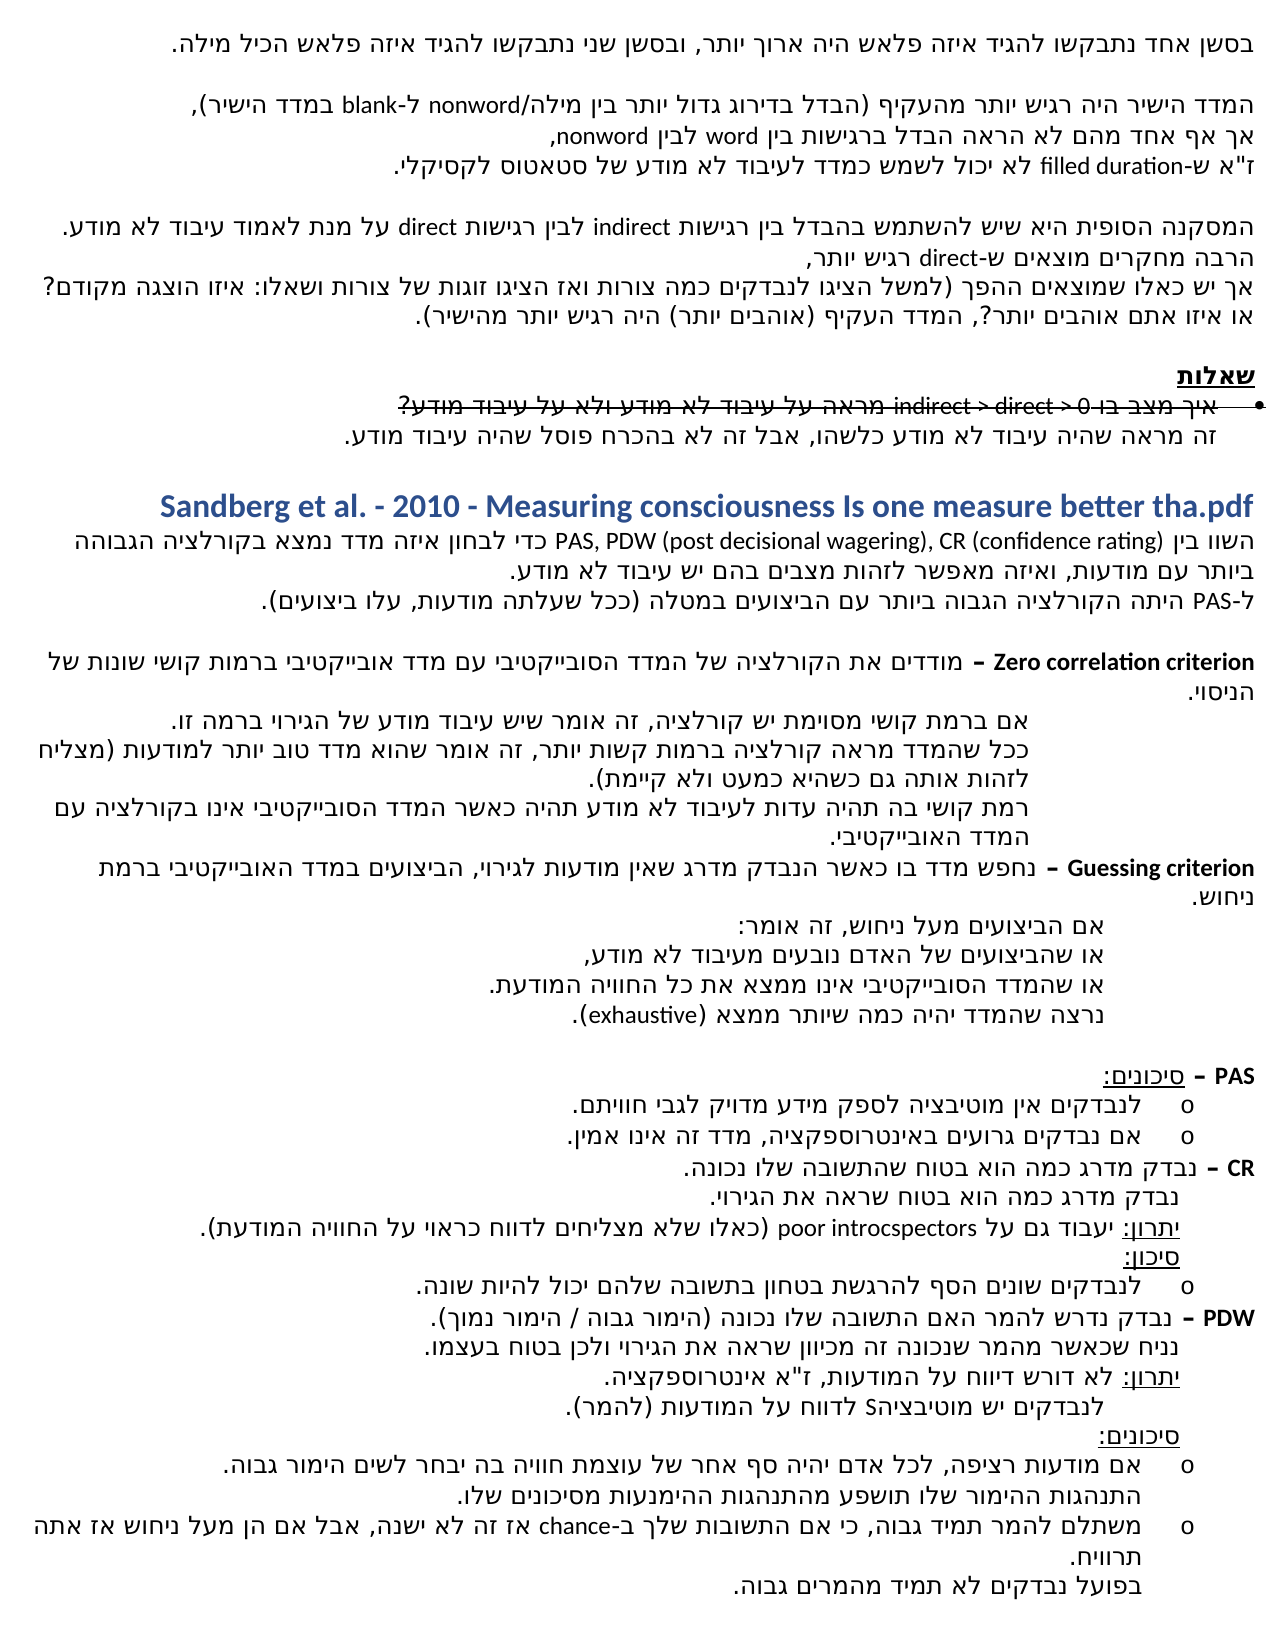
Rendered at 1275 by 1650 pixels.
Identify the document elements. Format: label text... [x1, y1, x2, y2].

text Guessing criterion – נחפש מדד בו כאשר הנבדק מדרג שאין מודעות לגירוי, הביצועים במדד האובייקטיבי ברמת ניחוש. [29, 852, 1255, 911]
list לנבדקים אין מוטיבציה לספק מידע מדויק לגבי חוויתם. [29, 1091, 1180, 1121]
text או שהביצועים של האדם נובעים מעיבוד לא מודע, [29, 941, 1180, 970]
subtitle Sandberg et al. - 2010 - Measuring consciousness Is one measure better tha.pdf [29, 485, 1255, 526]
text הרבה מחקרים מוצאים ש-direct רגיש יותר, [29, 242, 1255, 272]
list בפועל נבדקים לא תמיד מהמרים גבוה. [29, 1571, 1143, 1601]
text אם ברמת קושי מסוימת יש קורלציה, זה אומר שיש עיבוד מודע של הגירוי ברמה זו. [29, 706, 1105, 735]
text אם הביצועים מעל ניחוש, זה אומר: [29, 911, 1180, 941]
text ככל שהמדד מראה קורלציה ברמות קשות יותר, זה אומר שהוא מדד טוב יותר למודעות (מצליח לזהות אותה גם כשהיא כמעט ולא קיימת). [29, 735, 1030, 793]
text Zero correlation criterion – מודדים את הקורלציה של המדד הסובייקטיבי עם מדד אובייקטיבי ברמות קושי שונות של הניסוי. [29, 646, 1255, 706]
text לנבדקים יש מוטיבציהS לדווח על המודעות (להמר). [29, 1391, 1180, 1421]
text רמת קושי בה תהיה עדות לעיבוד לא מודע תהיה כאשר המדד הסובייקטיבי אינו בקורלציה עם המדד האובייקטיבי. [29, 793, 1030, 852]
text נניח שכאשר מהמר שנכונה זה מכיוון שראה את הגירוי ולכן בטוח בעצמו. [29, 1333, 1255, 1362]
text המסקנה הסופית היא שיש להשתמש בהבדל בין רגישות indirect לבין רגישות direct על מנת לאמוד עיבוד לא מודע. [29, 211, 1255, 242]
list זה מראה שהיה עיבוד לא מודע כלשהו, אבל זה לא בהכרח פוסל שהיה עיבוד מודע. [29, 421, 1218, 450]
text נבדק מדרג כמה הוא בטוח שראה את הגירוי. [29, 1182, 1255, 1212]
text ז"א ש-filled duration לא יכול לשמש כמדד לעיבוד לא מודע של סטאטוס לקסיקלי. [29, 150, 1255, 181]
list לנבדקים שונים הסף להרגשת בטחון בתשובה שלהם יכול להיות שונה. [29, 1271, 1180, 1302]
list התנהגות ההימור שלו תושפע מהתנהגות ההימנעות מסיכונים שלו. [29, 1481, 1143, 1511]
text PDW – נבדק נדרש להמר האם התשובה שלו נכונה (הימור גבוה / הימור נמוך). [29, 1302, 1255, 1333]
text השוו בין PAS, PDW (post decisional wagering), CR (confidence rating) כדי לבחון איזה מדד נמצא בקורלציה הגבוהה ביותר עם מודעות, ואיזה מאפשר לזהות מצבים בהם יש עיבוד לא מודע. [29, 526, 1255, 585]
text יתרון: לא דורש דיווח על המודעות, ז"א אינטרוספקציה. [29, 1362, 1255, 1391]
text סיכון: [29, 1242, 1255, 1271]
list איך מצב בו indirect > direct > 0 מראה על עיבוד לא מודע ולא על עיבוד מודע? [29, 390, 1255, 421]
text נרצה שהמדד יהיה כמה שיותר ממצא (exhaustive). [29, 999, 1180, 1029]
list אם מודעות רציפה, לכל אדם יהיה סף אחר של עוצמת חוויה בה יבחר לשים הימור גבוה. [29, 1451, 1180, 1481]
list משתלם להמר תמיד גבוה, כי אם התשובות שלך ב-chance אז זה לא ישנה, אבל אם הן מעל ניחוש אז אתה תרוויח. [29, 1511, 1180, 1571]
text ל-PAS היתה הקורלציה הגבוה ביותר עם הביצועים במטלה (ככל שעלתה מודעות, עלו ביצועים). [29, 585, 1255, 616]
text בסשן אחד נתבקשו להגיד איזה פלאש היה ארוך יותר, ובסשן שני נתבקשו להגיד איזה פלאש הכיל מילה. [29, 29, 1255, 59]
text או שהמדד הסובייקטיבי אינו ממצא את כל החוויה המודעת. [29, 970, 1180, 999]
list אם נבדקים גרועים באינטרוספקציה, מדד זה אינו אמין. [29, 1121, 1180, 1152]
text אך אף אחד מהם לא הראה הבדל ברגישות בין word לבין nonword, [29, 120, 1255, 150]
text יתרון: יעבוד גם על poor introcspectors (כאלו שלא מצליחים לדווח כראוי על החוויה המודעת). [29, 1212, 1255, 1242]
text PAS – סיכונים: [29, 1060, 1255, 1091]
text שאלות [29, 361, 1255, 390]
text סיכונים: [29, 1421, 1255, 1451]
text CR – נבדק מדרג כמה הוא בטוח שהתשובה שלו נכונה. [29, 1152, 1255, 1182]
text המדד הישיר היה רגיש יותר מהעקיף (הבדל בדירוג גדול יותר בין מילה/nonword ל-blank במדד הישיר), [29, 89, 1255, 120]
text אך יש כאלו שמוצאים ההפך (למשל הציגו לנבדקים כמה צורות ואז הציגו זוגות של צורות ושאלו: איזו הוצגה מקודם? או איזו אתם אוהבים יותר?, המדד העקיף (אוהבים יותר) היה רגיש יותר מהישיר). [29, 272, 1255, 331]
